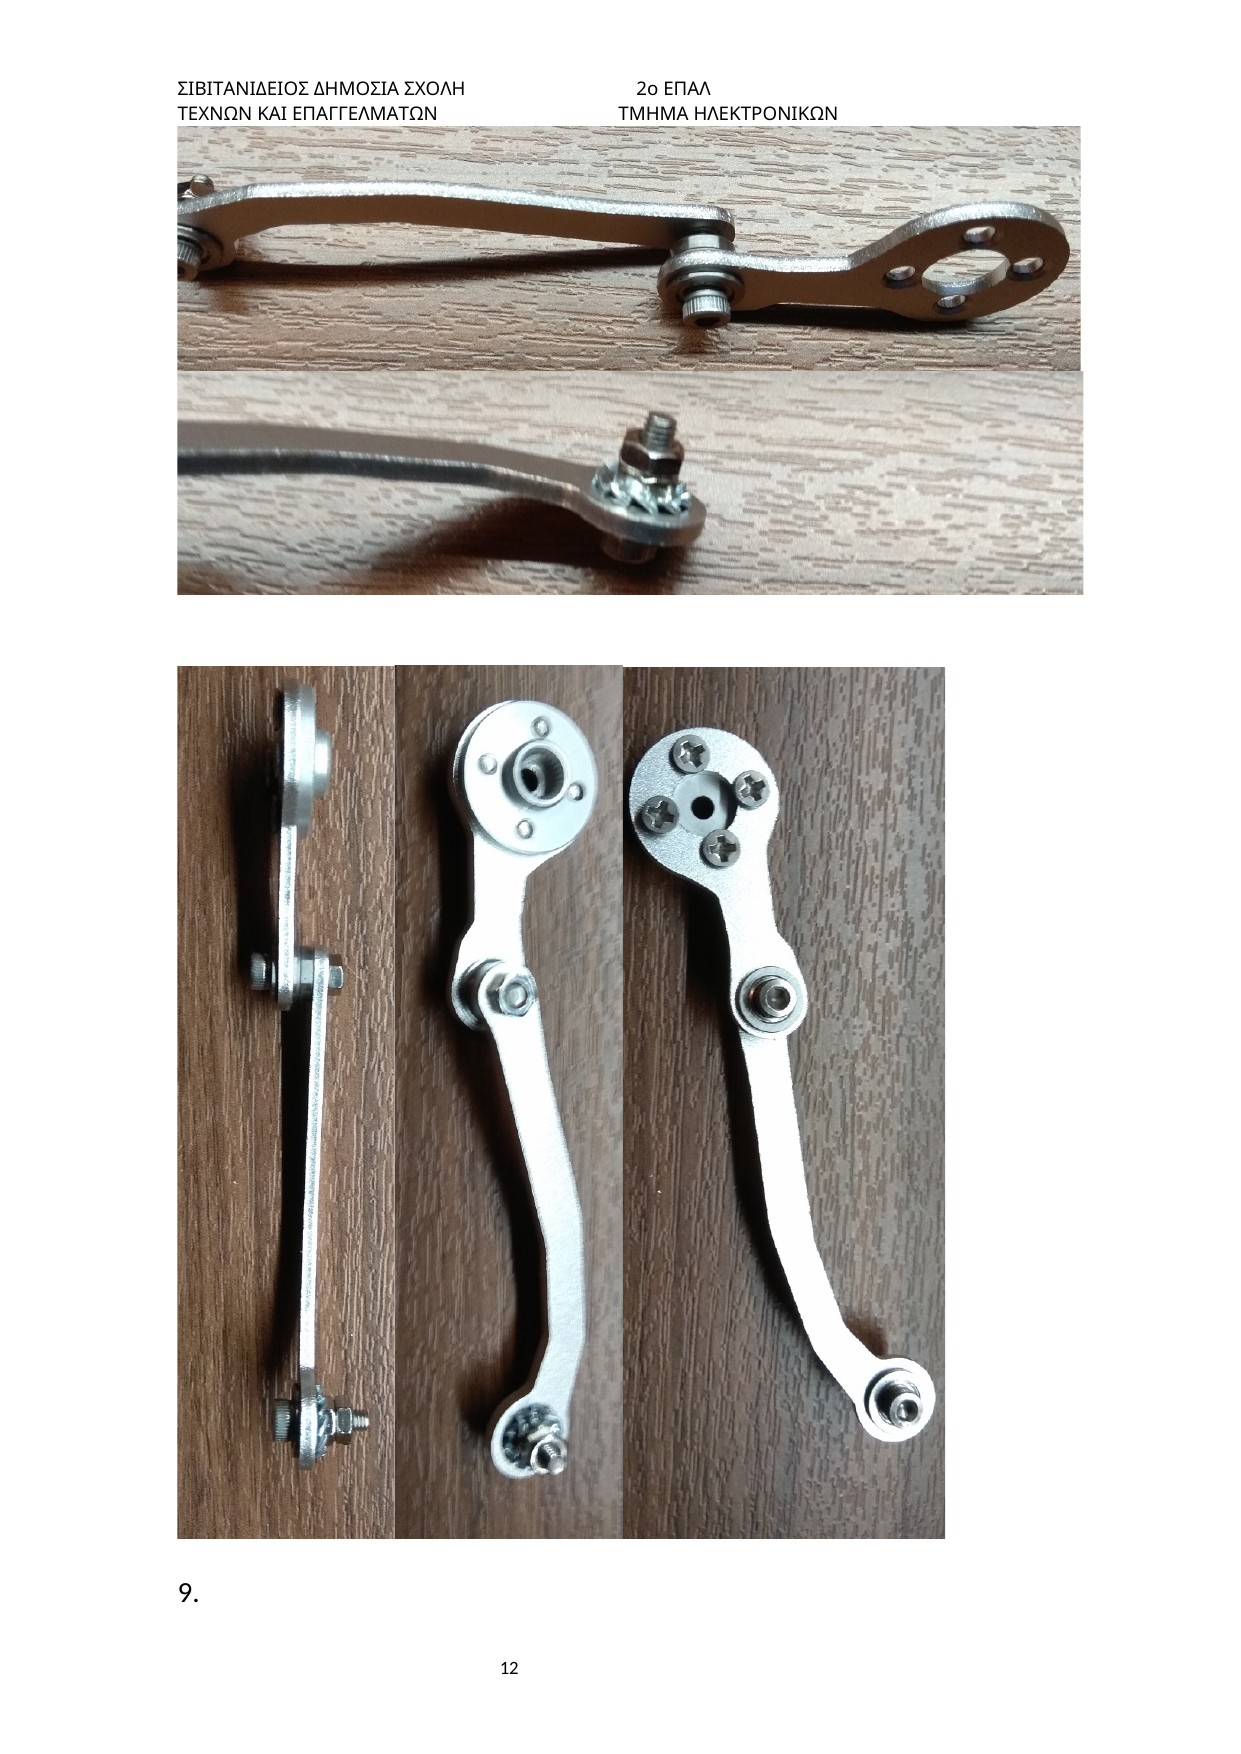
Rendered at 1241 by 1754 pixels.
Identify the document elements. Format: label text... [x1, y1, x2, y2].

picture [177, 126, 1084, 595]
text 9. [177, 1574, 1122, 1610]
picture [177, 665, 946, 1539]
